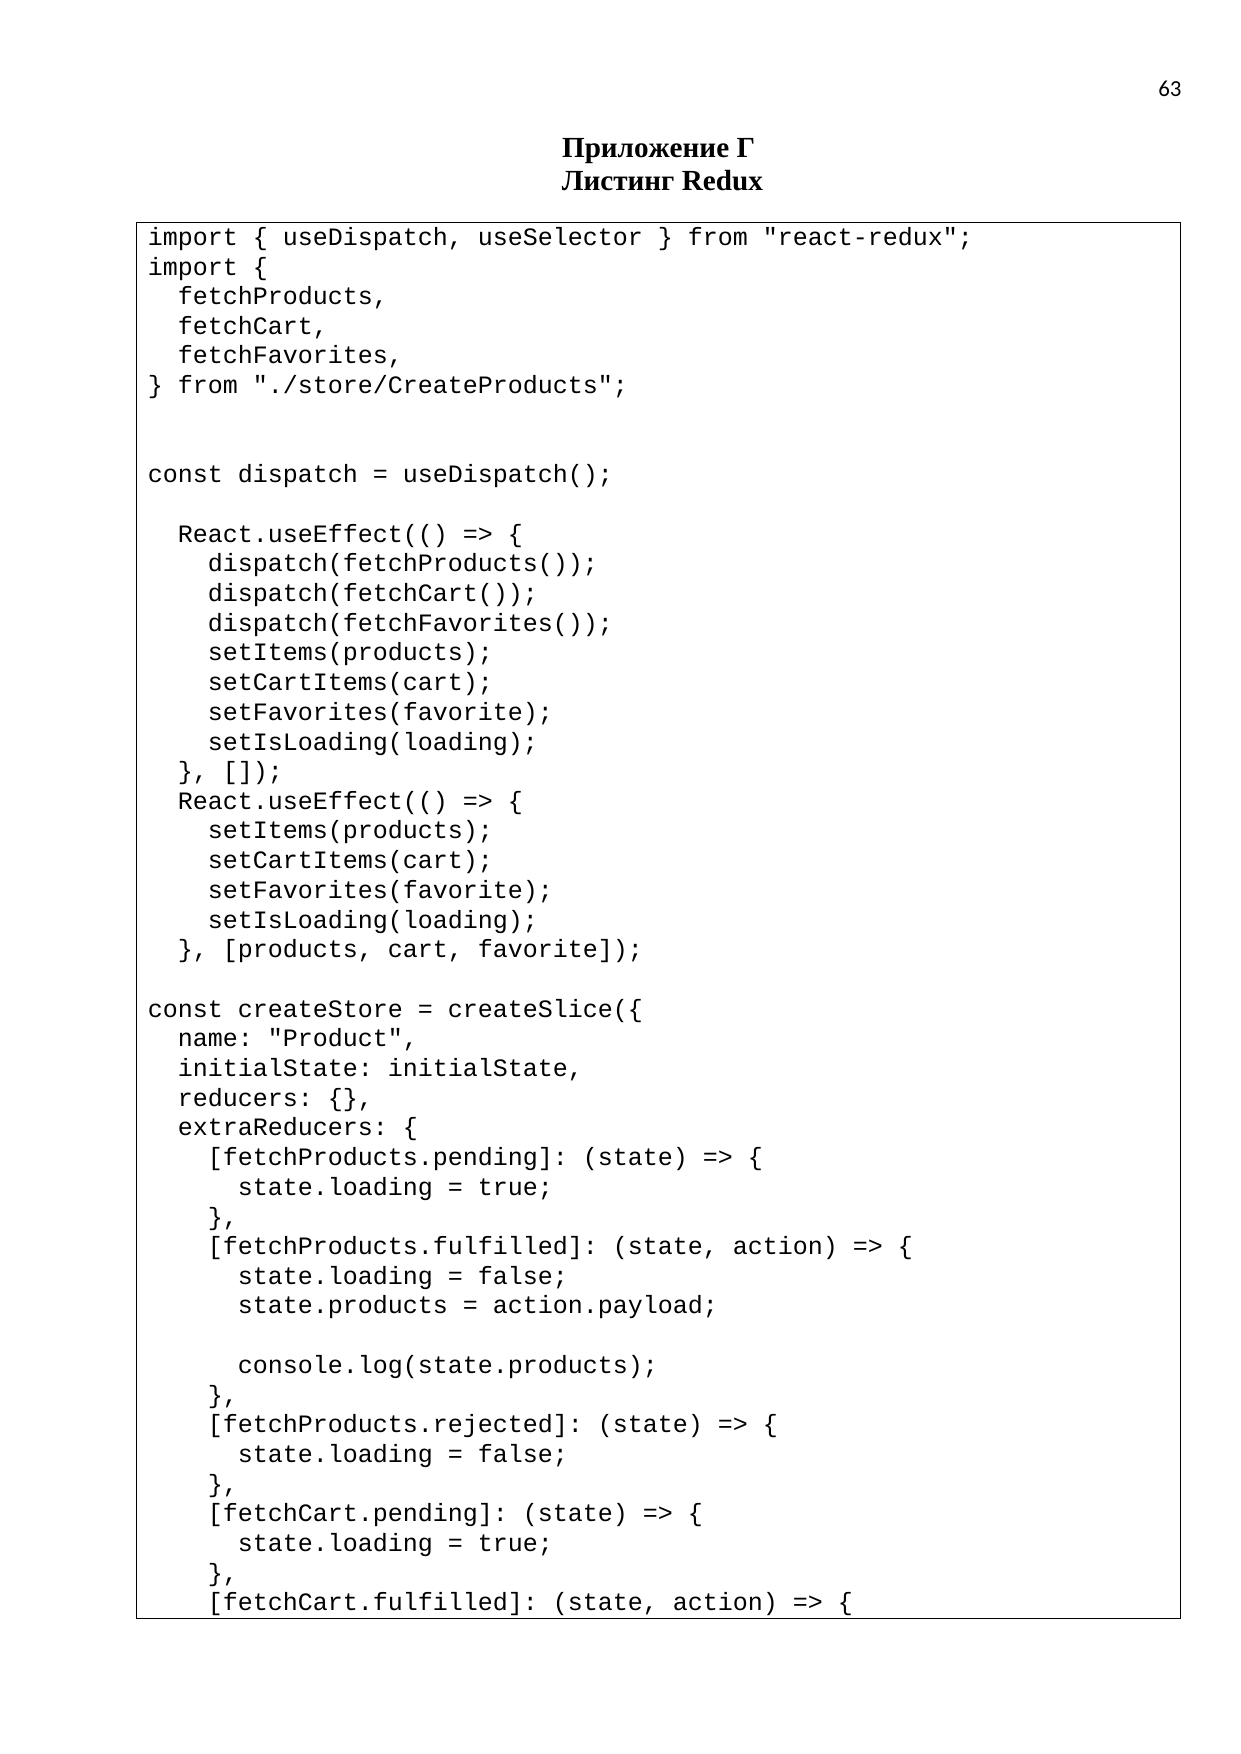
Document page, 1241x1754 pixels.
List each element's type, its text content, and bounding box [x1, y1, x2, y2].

subtitle Приложение Г [136, 130, 1181, 163]
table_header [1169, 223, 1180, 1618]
subtitle Листинг Redux [136, 163, 1181, 197]
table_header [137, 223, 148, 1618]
